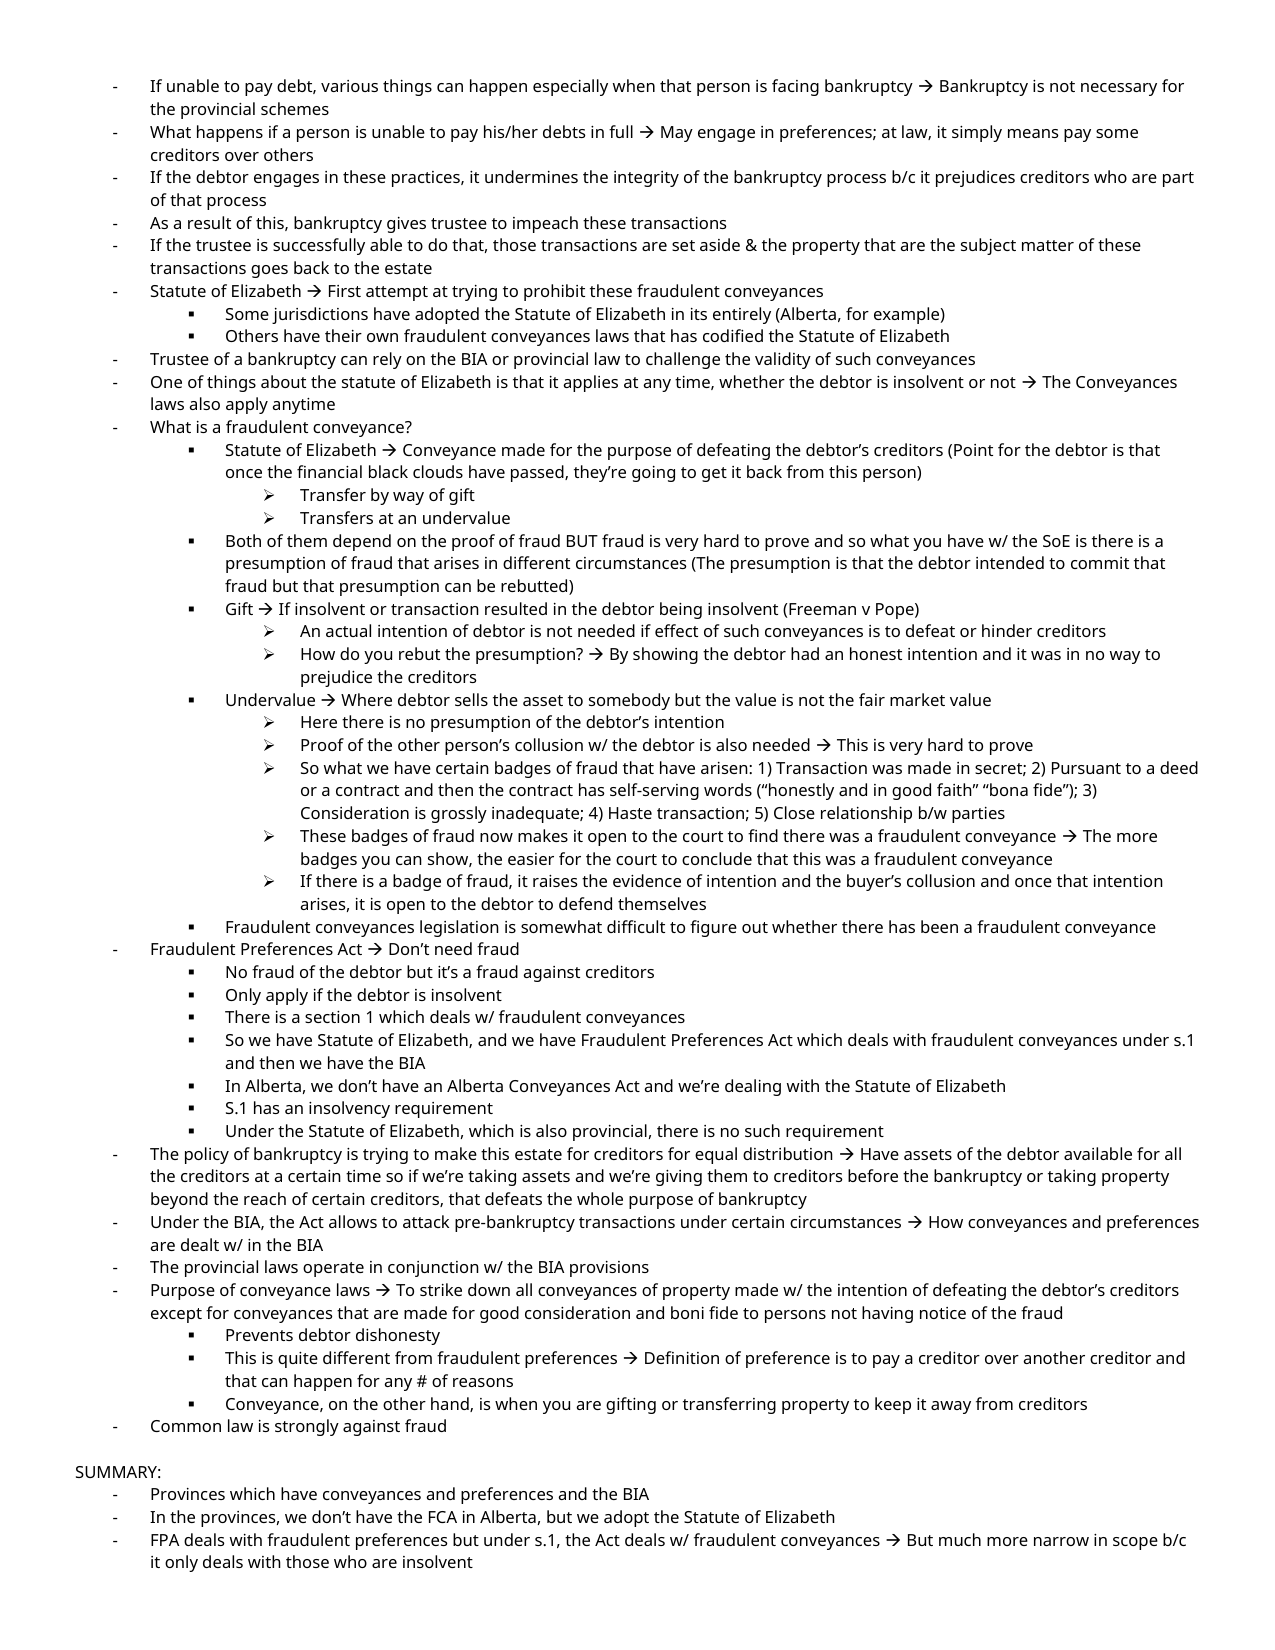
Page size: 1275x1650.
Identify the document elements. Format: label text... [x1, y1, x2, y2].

list If unable to pay debt, various things can happen especially when that person is facing bankruptcy Bankruptcy is not necessary for the provincial schemes [112, 75, 1200, 120]
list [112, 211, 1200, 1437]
list If the debtor engages in these practices, it undermines the integrity of the bankruptcy process b/c it prejudices creditors who are part of that process [112, 166, 1200, 211]
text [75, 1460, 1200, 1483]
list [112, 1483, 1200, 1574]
list What happens if a person is unable to pay his/her debts in full May engage in preferences; at law, it simply means pay some creditors over others [112, 120, 1200, 166]
